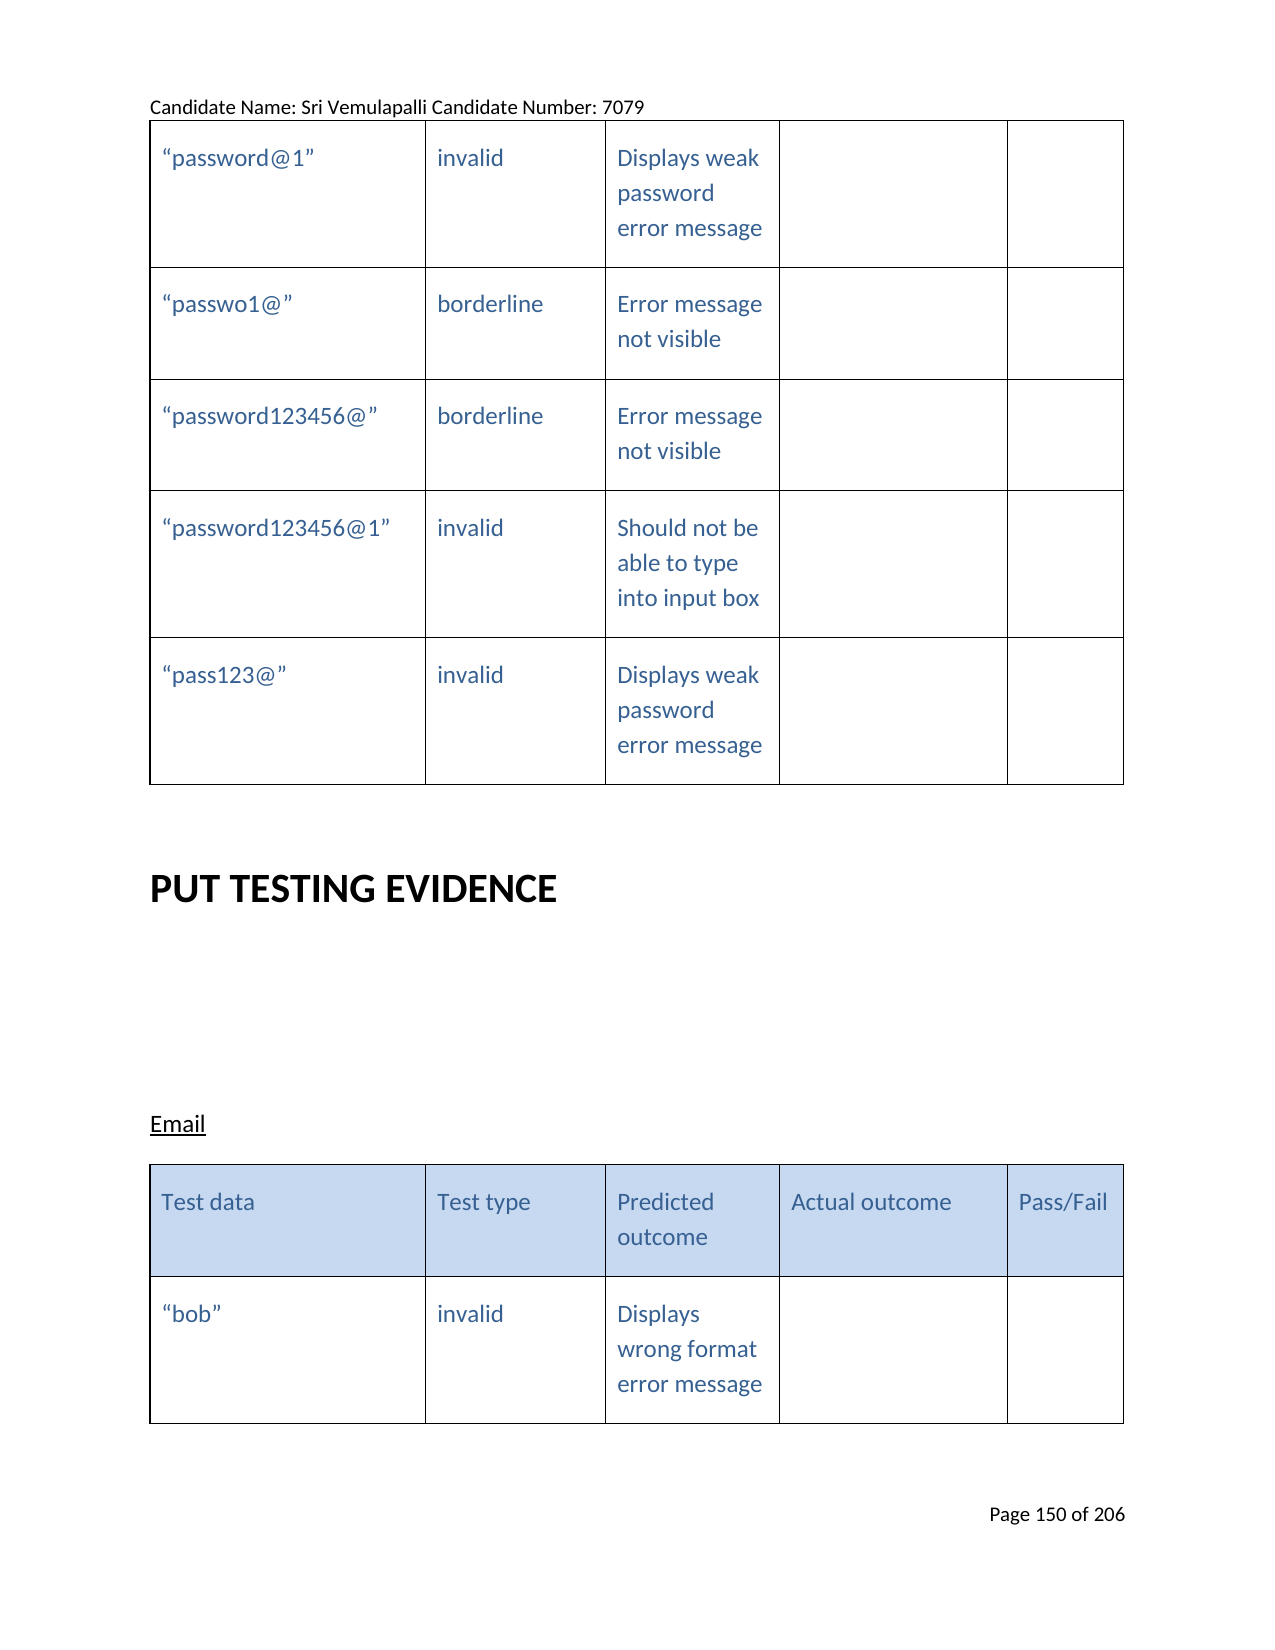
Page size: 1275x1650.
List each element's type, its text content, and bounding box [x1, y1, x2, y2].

text PUT TESTING EVIDENCE [150, 862, 1125, 912]
table_cell “password123456@1” [151, 491, 425, 637]
table_cell Error message not visible [606, 380, 779, 490]
table_cell [1008, 380, 1123, 490]
table_cell Should not be able to type into input box [606, 491, 779, 637]
table_cell Error message not visible [606, 268, 779, 378]
table_cell Displays wrong format error message [606, 1277, 779, 1423]
table_cell borderline [426, 380, 605, 490]
table_cell [1008, 638, 1123, 784]
table_cell Displays weak password error message [606, 638, 779, 784]
table_cell borderline [426, 268, 605, 378]
table_header Test type [426, 1165, 605, 1276]
table_cell “pass123@” [151, 638, 425, 784]
table_cell [1008, 268, 1123, 378]
table_cell “passwo1@” [151, 268, 425, 378]
table_cell “password@1” [151, 121, 425, 267]
text Email [150, 1108, 1125, 1139]
table_cell invalid [426, 121, 605, 267]
table_header Pass/Fail [1008, 1165, 1123, 1276]
table_cell invalid [426, 491, 605, 637]
table_cell “password123456@” [151, 380, 425, 490]
table_cell [1008, 1277, 1123, 1423]
table_cell [1008, 491, 1123, 637]
table_header Test data [151, 1165, 425, 1276]
table_header Actual outcome [780, 1165, 1007, 1276]
table_cell [780, 380, 1007, 490]
table_cell [780, 268, 1007, 378]
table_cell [606, 121, 779, 267]
table_cell [1008, 121, 1123, 267]
table_cell invalid [426, 638, 605, 784]
table_cell [780, 121, 1007, 267]
table_cell invalid [426, 1277, 605, 1423]
table_cell [780, 1277, 1007, 1423]
table_header Predicted outcome [606, 1165, 779, 1276]
table_cell [780, 638, 1007, 784]
table_cell “bob” [151, 1277, 425, 1423]
table_cell [780, 491, 1007, 637]
